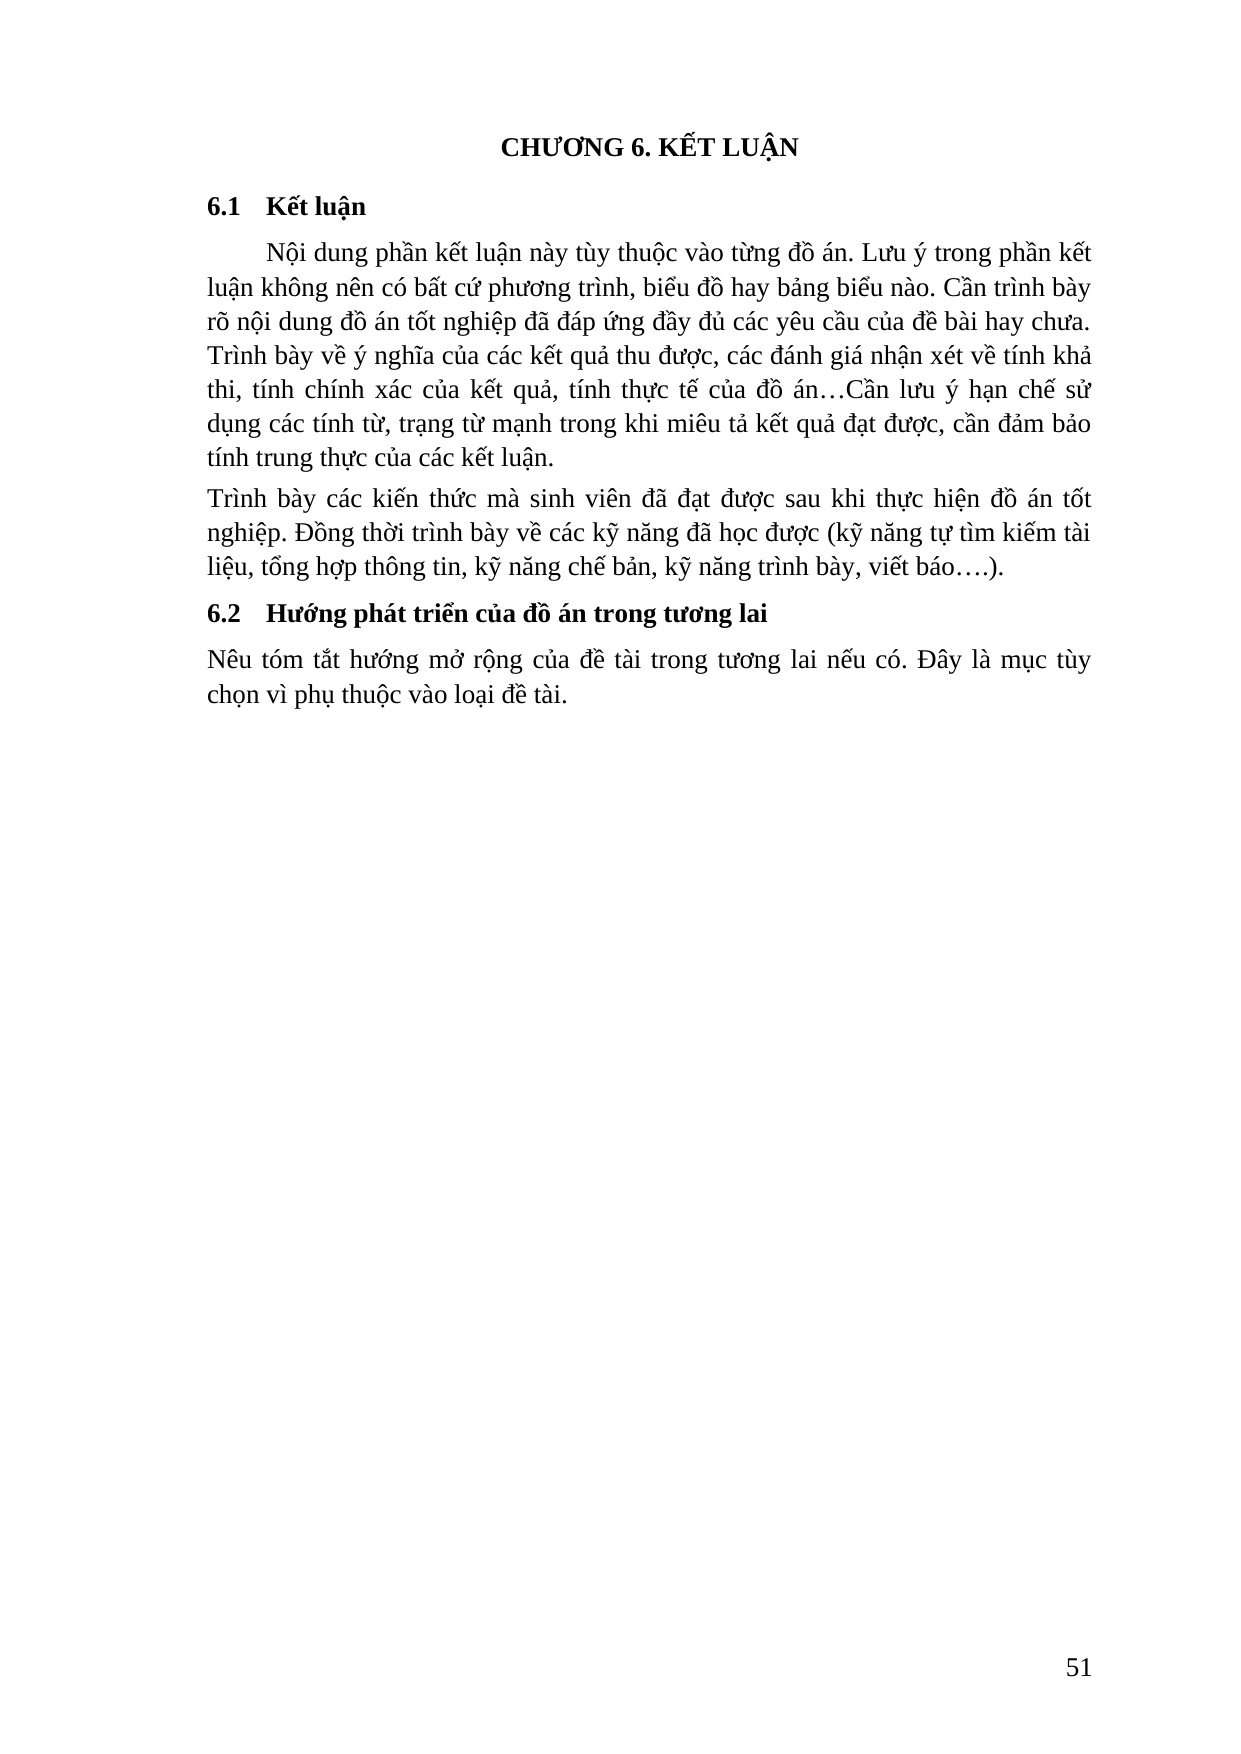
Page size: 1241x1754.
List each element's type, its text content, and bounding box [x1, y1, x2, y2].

subtitle Kết luận [207, 190, 1092, 221]
subtitle Hướng phát triển của đồ án trong tương lai [207, 597, 1092, 628]
text Nêu tóm tắt hướng mở rộng của đề tài trong tương lai nếu có. Đây là mục tùy chọn vì phụ thuộc vào loại đề tài. [207, 643, 1092, 709]
text Trình bày các kiến thức mà sinh viên đã đạt được sau khi thực hiện đồ án tốt nghiệp. Đồng thời trình bày về các kỹ năng đã học được (kỹ năng tự tìm kiếm tài liệu, tổng hợp thông tin, kỹ năng chế bản, kỹ năng trình bày, viết báo….). [207, 482, 1092, 581]
subtitle KẾT LUẬN [207, 131, 1092, 162]
text Nội dung phần kết luận này tùy thuộc vào từng đồ án. Lưu ý trong phần kết luận không nên có bất cứ phương trình, biểu đồ hay bảng biểu nào. Cần trình bày rõ nội dung đồ án tốt nghiệp đã đáp ứng đầy đủ các yêu cầu của đề bài hay chưa. Trình bày về ý nghĩa của các kết quả thu được, các đánh giá nhận xét về tính khả thi, tính chính xác của kết quả, tính thực tế của đồ án…Cần lưu ý hạn chế sử dụng các tính từ, trạng từ mạnh trong khi miêu tả kết quả đạt được, cần đảm bảo tính trung thực của các kết luận. [207, 236, 1092, 473]
